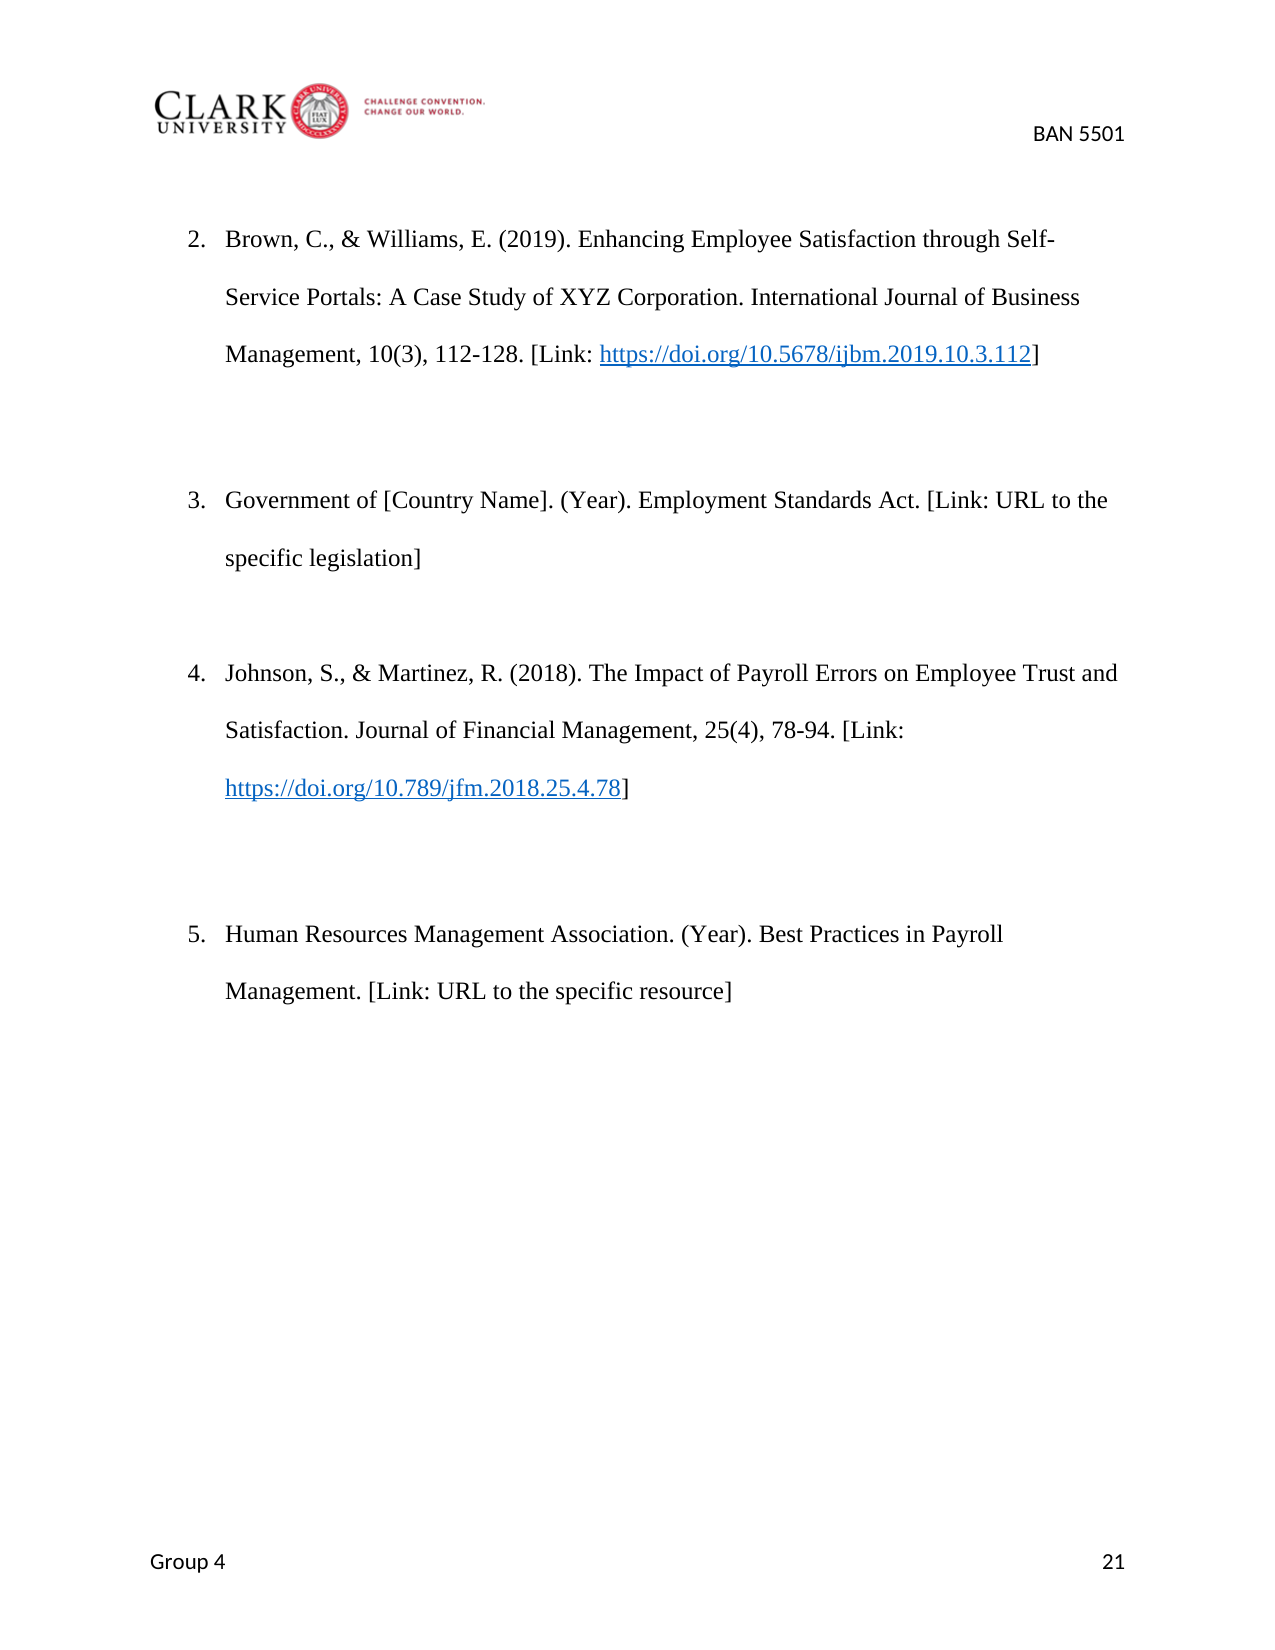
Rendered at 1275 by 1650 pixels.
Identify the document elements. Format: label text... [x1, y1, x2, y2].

list Johnson, S., & Martinez, R. (2018). The Impact of Payroll Errors on Employee Trust and Satisfaction. Journal of Financial Management, 25(4), 78-94. [Link: https://doi.org/10.789/jfm.2018.25.4.78] [187, 658, 1125, 801]
list Human Resources Management Association. (Year). Best Practices in Payroll Management. [Link: URL to the specific resource] [187, 919, 1125, 1005]
list Brown, C., & Williams, E. (2019). Enhancing Employee Satisfaction through Self-Service Portals: A Case Study of XYZ Corporation. International Journal of Business Management, 10(3), 112-128. [Link: https://doi.org/10.5678/ijbm.2019.10.3.112] [187, 224, 1125, 368]
list Government of [Country Name]. (Year). Employment Standards Act. [Link: URL to the specific legislation] [187, 485, 1125, 571]
picture [150, 75, 493, 141]
